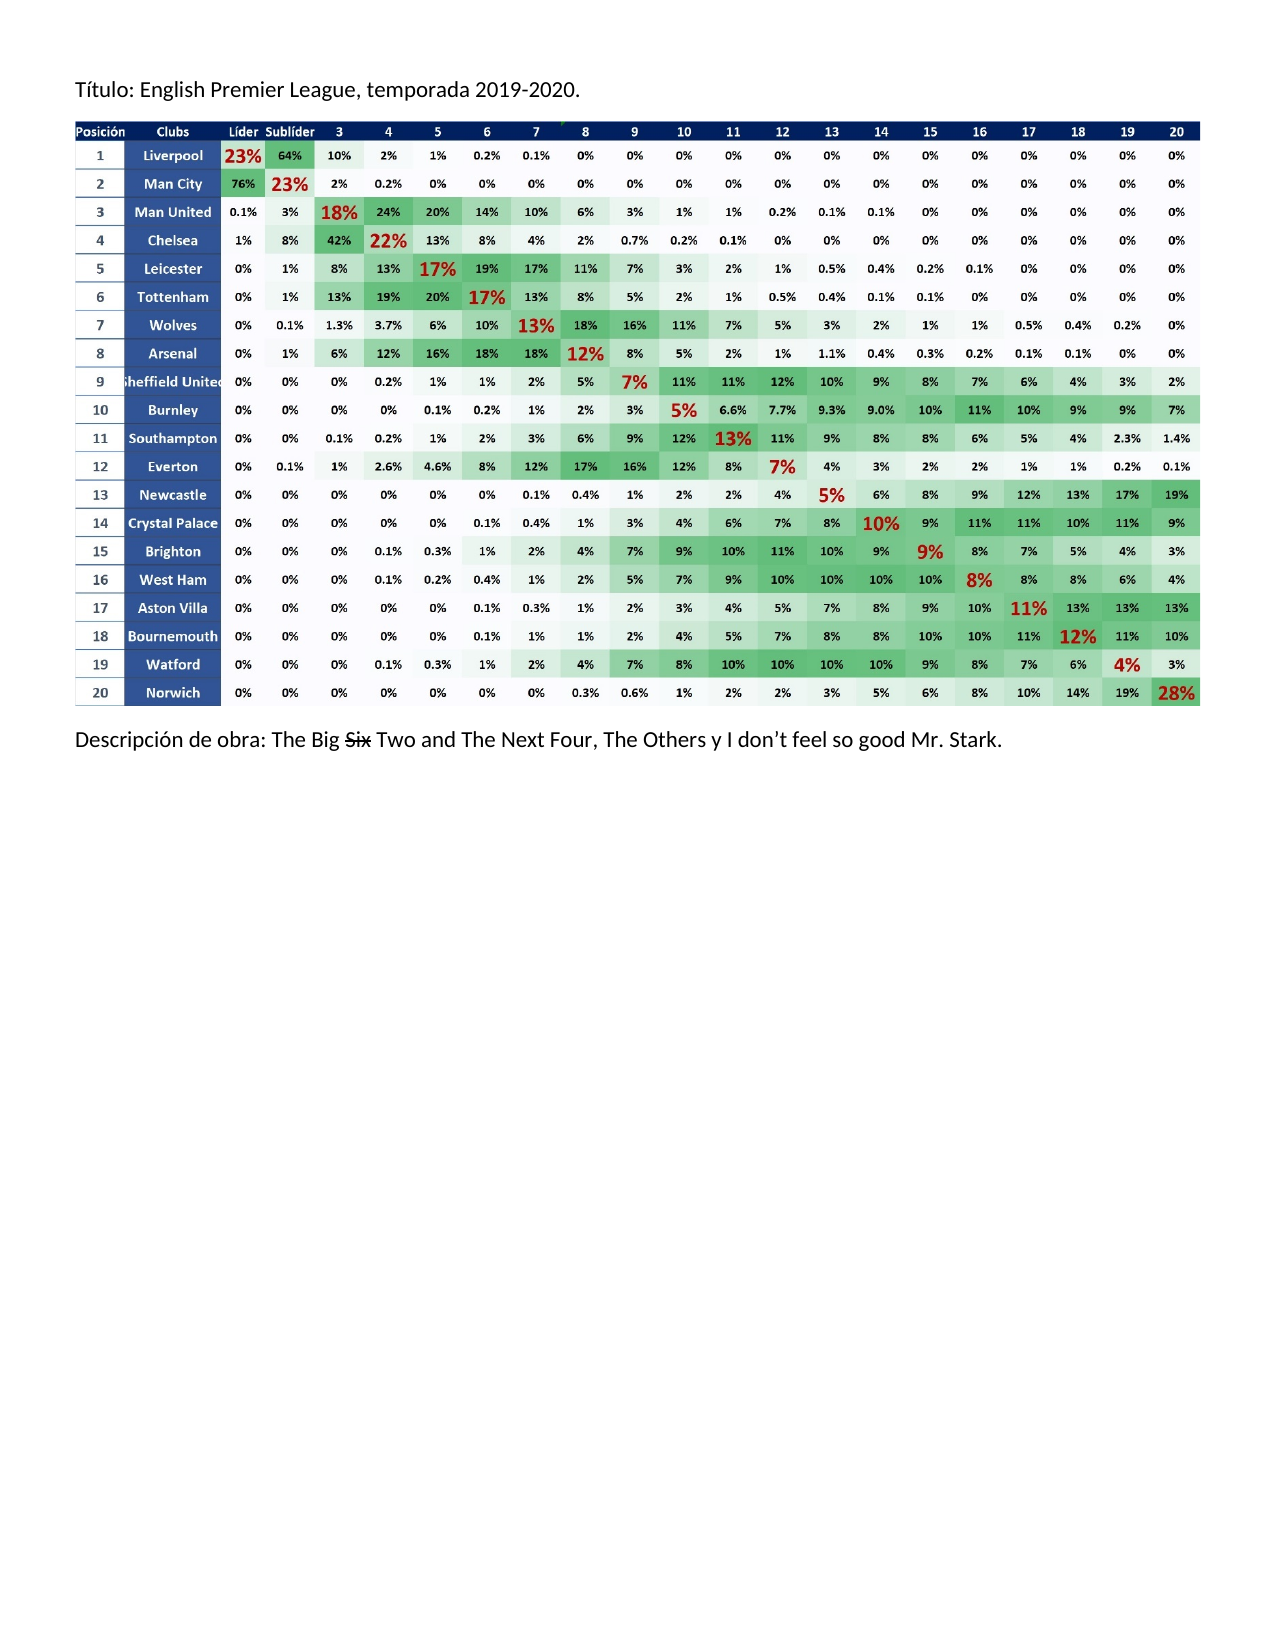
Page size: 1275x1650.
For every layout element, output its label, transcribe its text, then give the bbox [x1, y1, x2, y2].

text Título: English Premier League, temporada 2019-2020. [75, 75, 1200, 103]
picture [75, 121, 1200, 706]
text Descripción de obra: The Big Six Two and The Next Four, The Others y I don’t feel so good Mr. Stark. [75, 725, 1200, 753]
